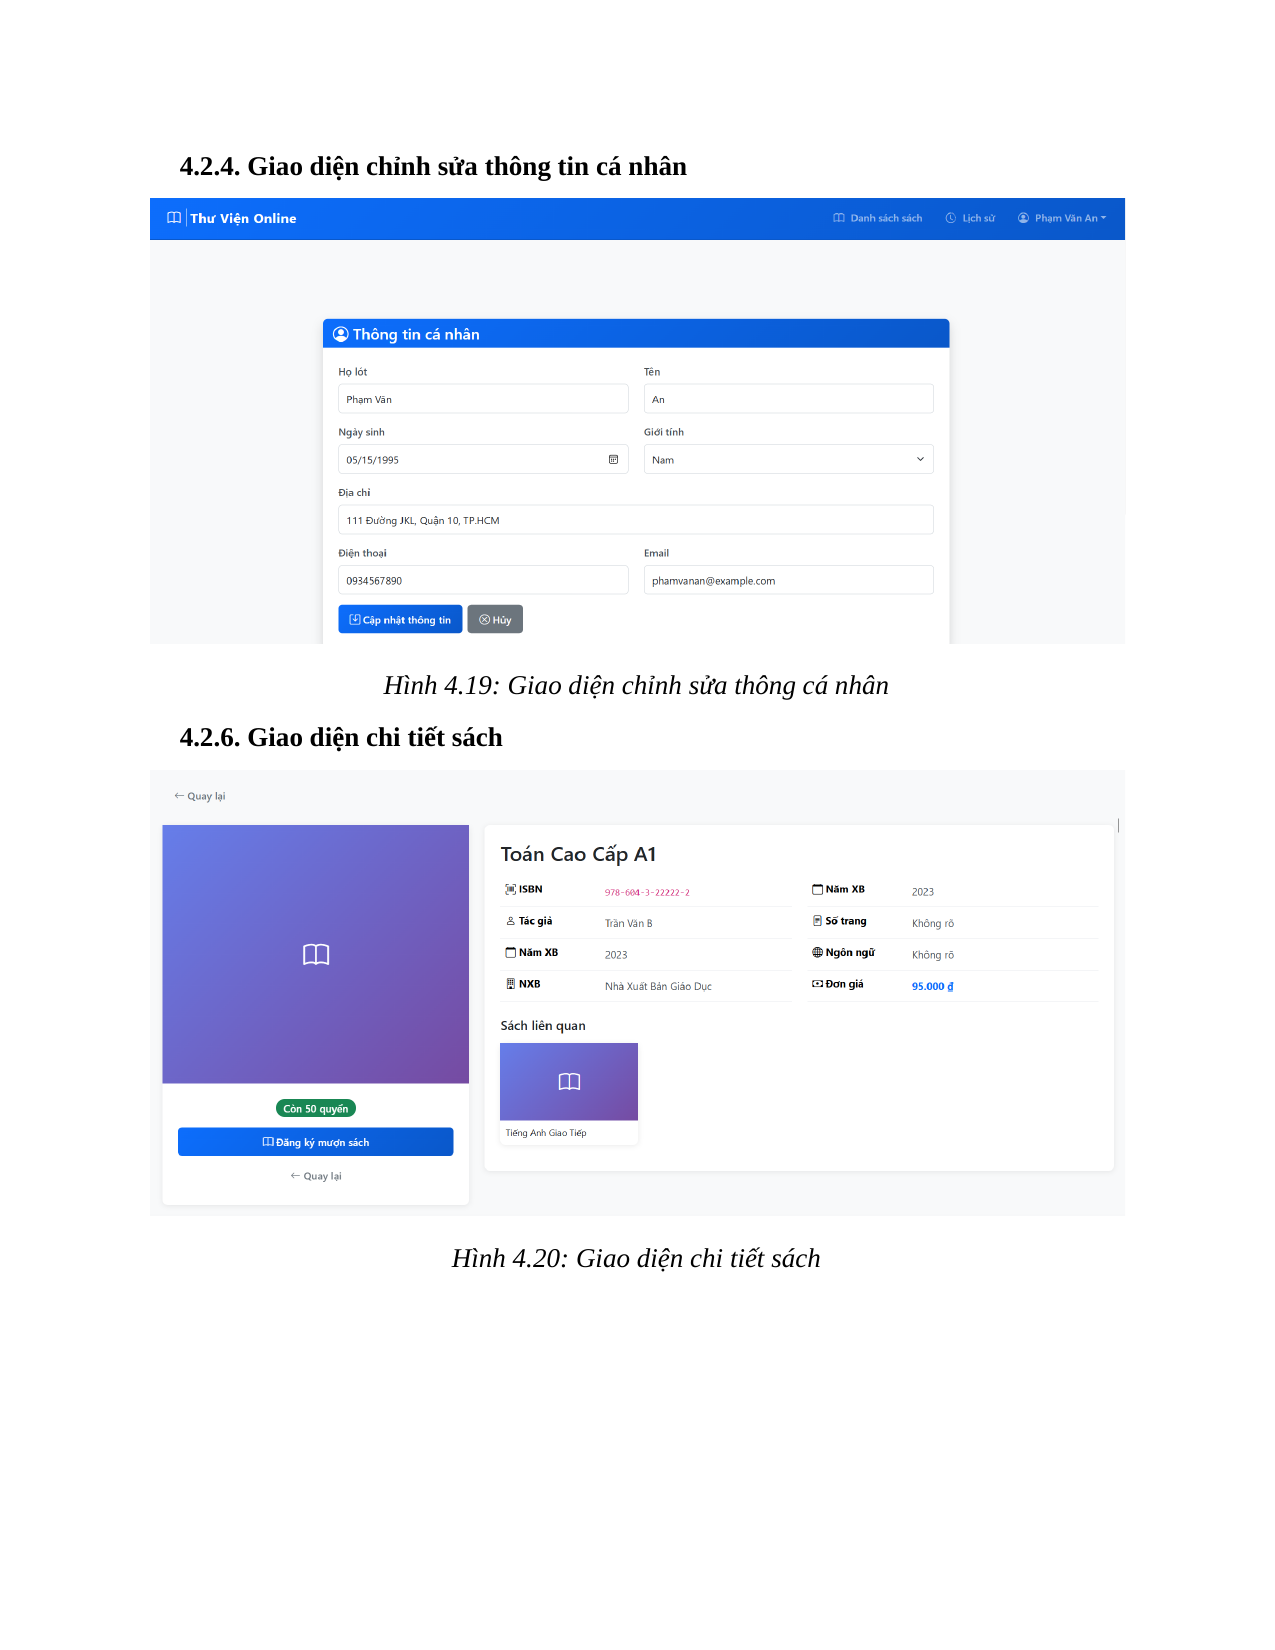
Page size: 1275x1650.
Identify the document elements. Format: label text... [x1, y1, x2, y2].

text Hình 4.20: Giao diện chi tiết sách [150, 1242, 1125, 1273]
text Hình 4.19: Giao diện chỉnh sửa thông cá nhân [150, 669, 1125, 701]
subtitle 4.2.6. Giao diện chi tiết sách [179, 721, 1125, 753]
picture [150, 198, 1125, 644]
picture [150, 770, 1125, 1216]
subtitle 4.2.4. Giao diện chỉnh sửa thông tin cá nhân [179, 150, 1125, 181]
